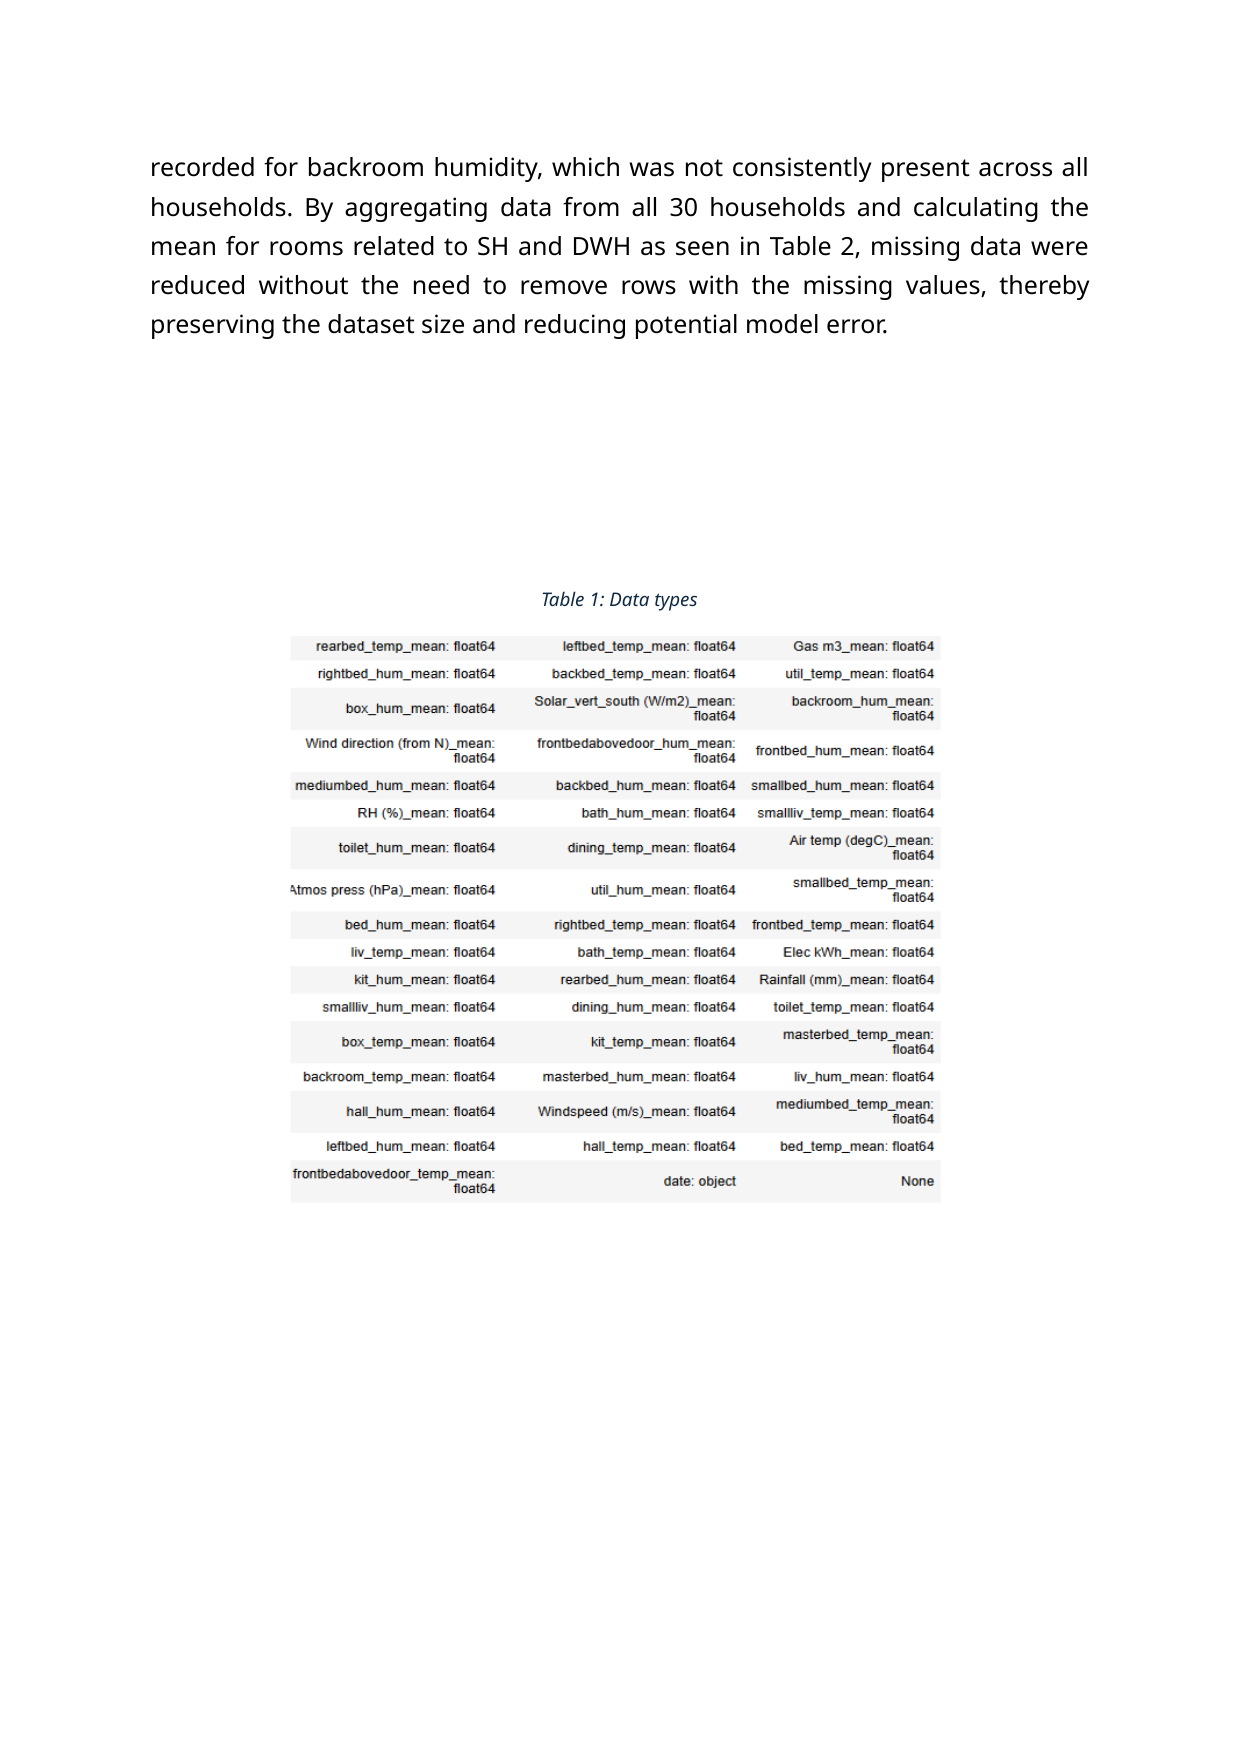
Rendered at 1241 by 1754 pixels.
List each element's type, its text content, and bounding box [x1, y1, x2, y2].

text Table 1: Data types [150, 586, 1090, 611]
picture [290, 636, 950, 1210]
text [150, 150, 1090, 341]
